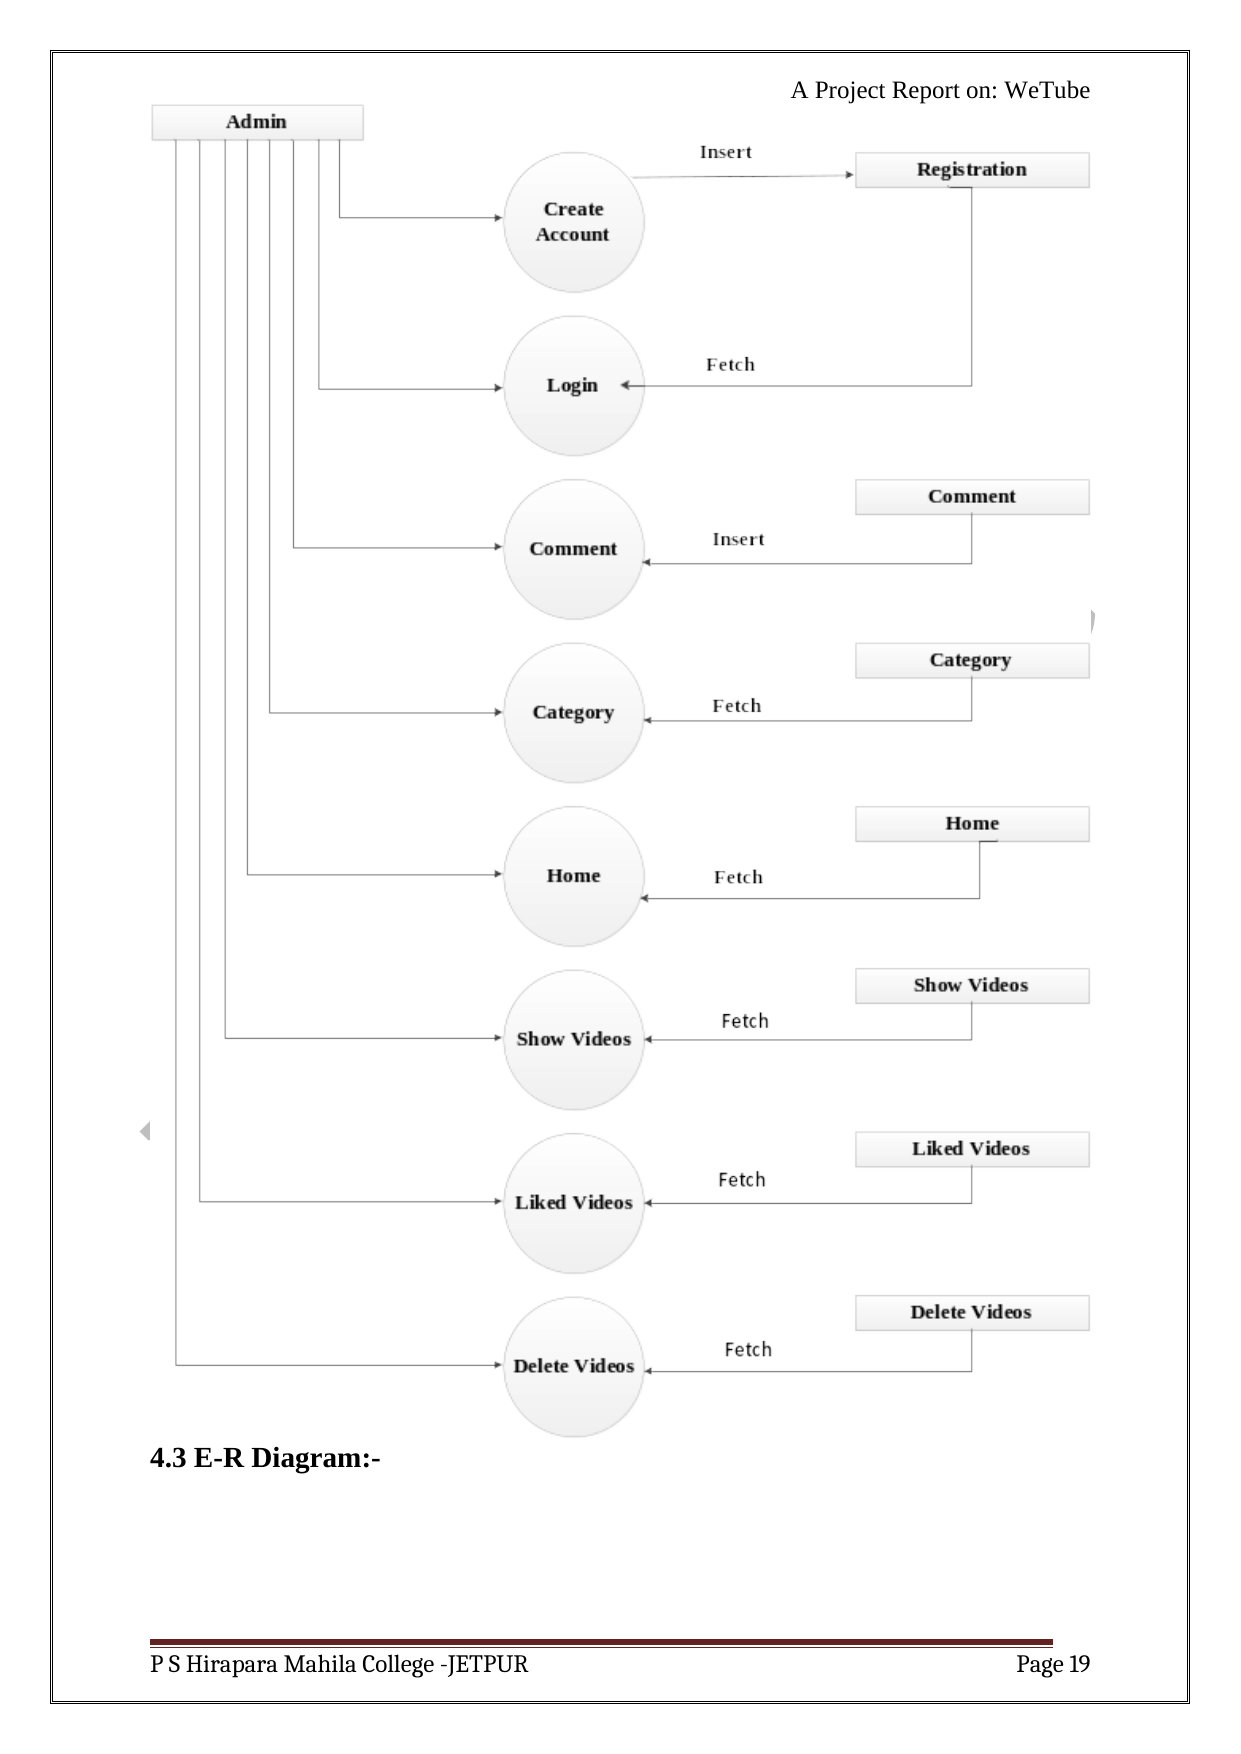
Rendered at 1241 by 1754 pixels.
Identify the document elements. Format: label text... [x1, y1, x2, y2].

list 4.3 E-R Diagram:- [150, 1440, 1090, 1474]
